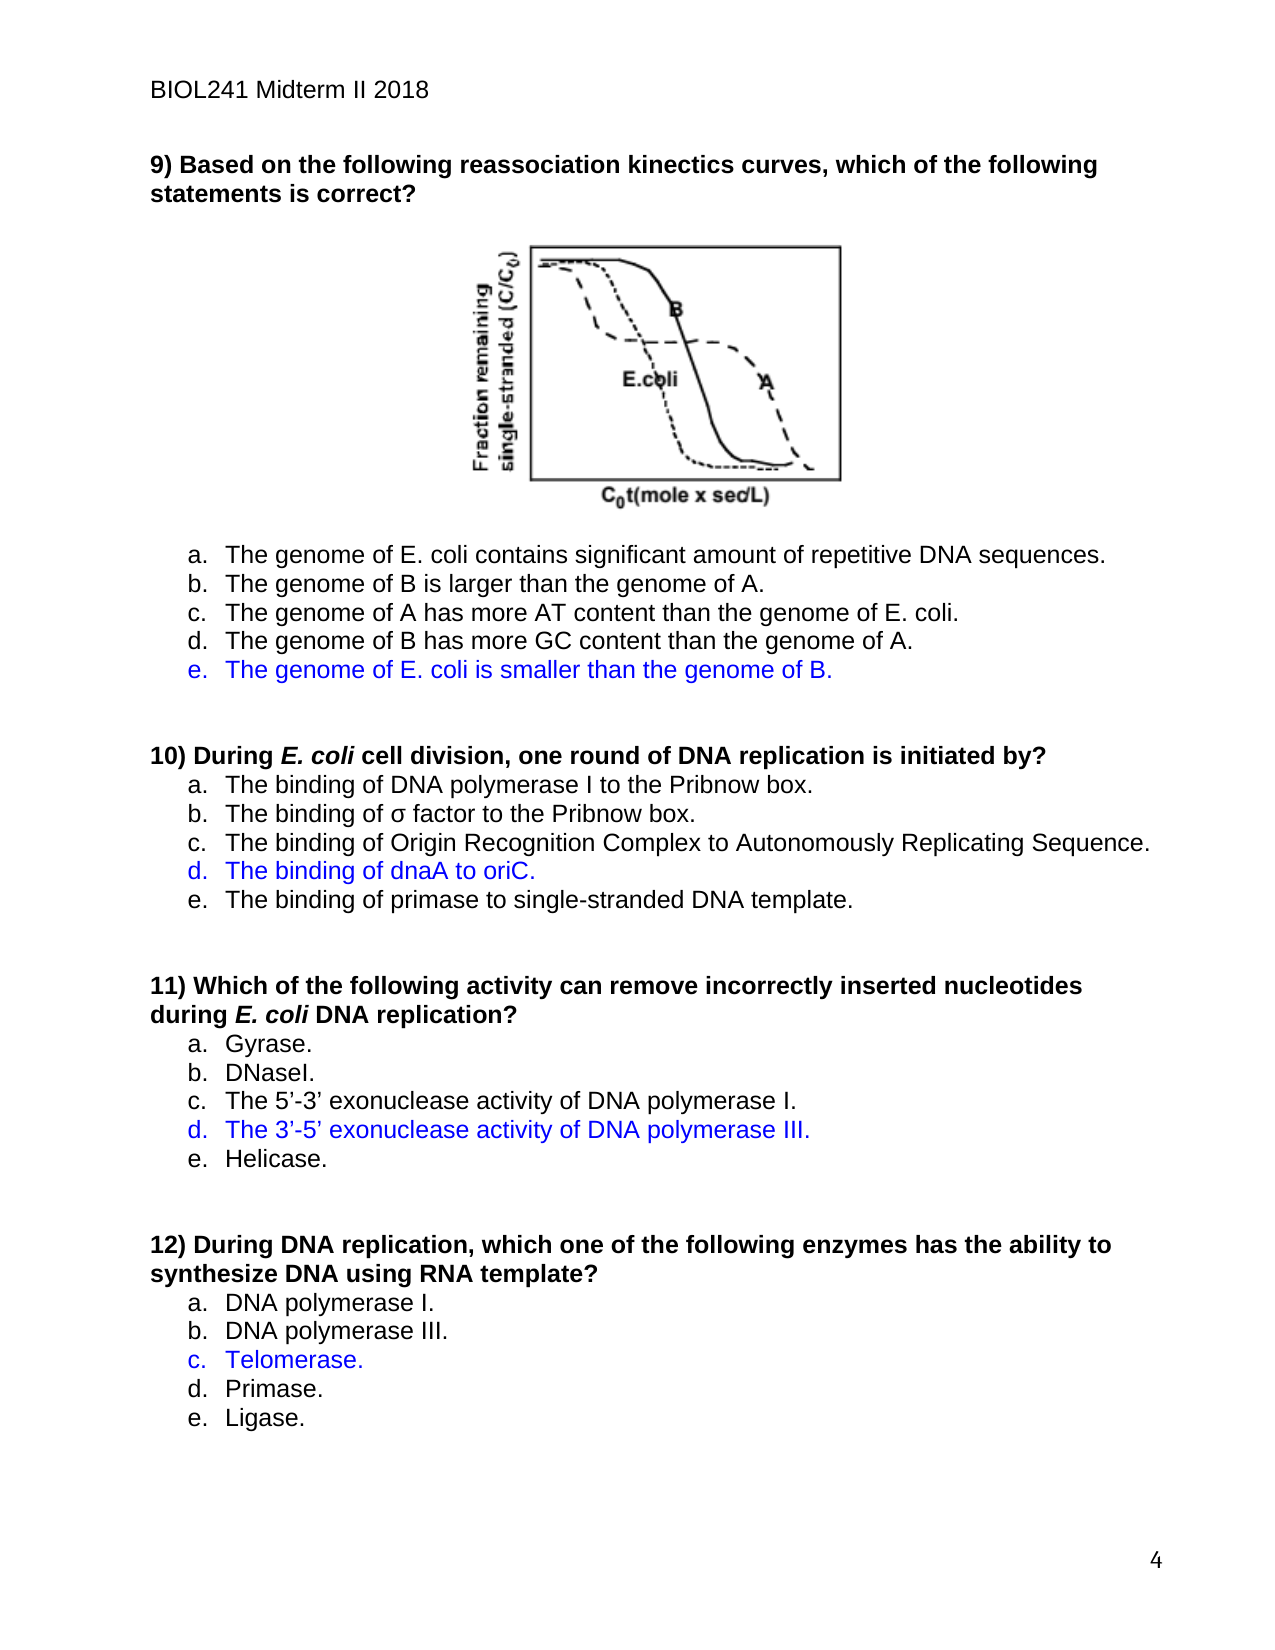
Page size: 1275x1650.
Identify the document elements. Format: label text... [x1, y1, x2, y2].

list The genome of A has more AT content than the genome of E. coli. [187, 597, 1162, 626]
list The 3’-5’ exonuclease activity of DNA polymerase III. [187, 1115, 1162, 1144]
list DNaseI. [187, 1057, 1162, 1086]
text 12) During DNA replication, which one of the following enzymes has the ability to synthesize DNA using RNA template? [150, 1230, 1162, 1287]
list The binding of primase to single-stranded DNA template. [187, 885, 1162, 914]
list Telomerase. [187, 1345, 1162, 1374]
list The binding of Origin Recognition Complex to Autonomously Replicating Sequence. [187, 827, 1162, 856]
list The genome of B is larger than the genome of A. [187, 569, 1162, 597]
list The 5’-3’ exonuclease activity of DNA polymerase I. [187, 1086, 1162, 1115]
list The binding of σ factor to the Pribnow box. [187, 799, 1162, 827]
list Ligase. [187, 1402, 1162, 1431]
list Primase. [187, 1374, 1162, 1402]
list DNA polymerase III. [187, 1316, 1162, 1345]
list The binding of dnaA to oriC. [187, 856, 1162, 885]
list The genome of B has more GC content than the genome of A. [187, 626, 1162, 655]
list The binding of DNA polymerase I to the Pribnow box. [187, 770, 1162, 799]
list Gyrase. [187, 1029, 1162, 1057]
text 11) Which of the following activity can remove incorrectly inserted nucleotides during E. coli DNA replication? [150, 971, 1162, 1029]
list Helicase. [187, 1144, 1162, 1172]
list The genome of E. coli is smaller than the genome of B. [187, 655, 1162, 684]
list DNA polymerase I. [187, 1287, 1162, 1316]
text 9) Based on the following reassociation kinectics curves, which of the following statements is correct? [150, 150, 1162, 207]
text 10) During E. coli cell division, one round of DNA replication is initiated by? [150, 741, 1162, 770]
list The genome of E. coli contains significant amount of repetitive DNA sequences. [187, 540, 1162, 569]
